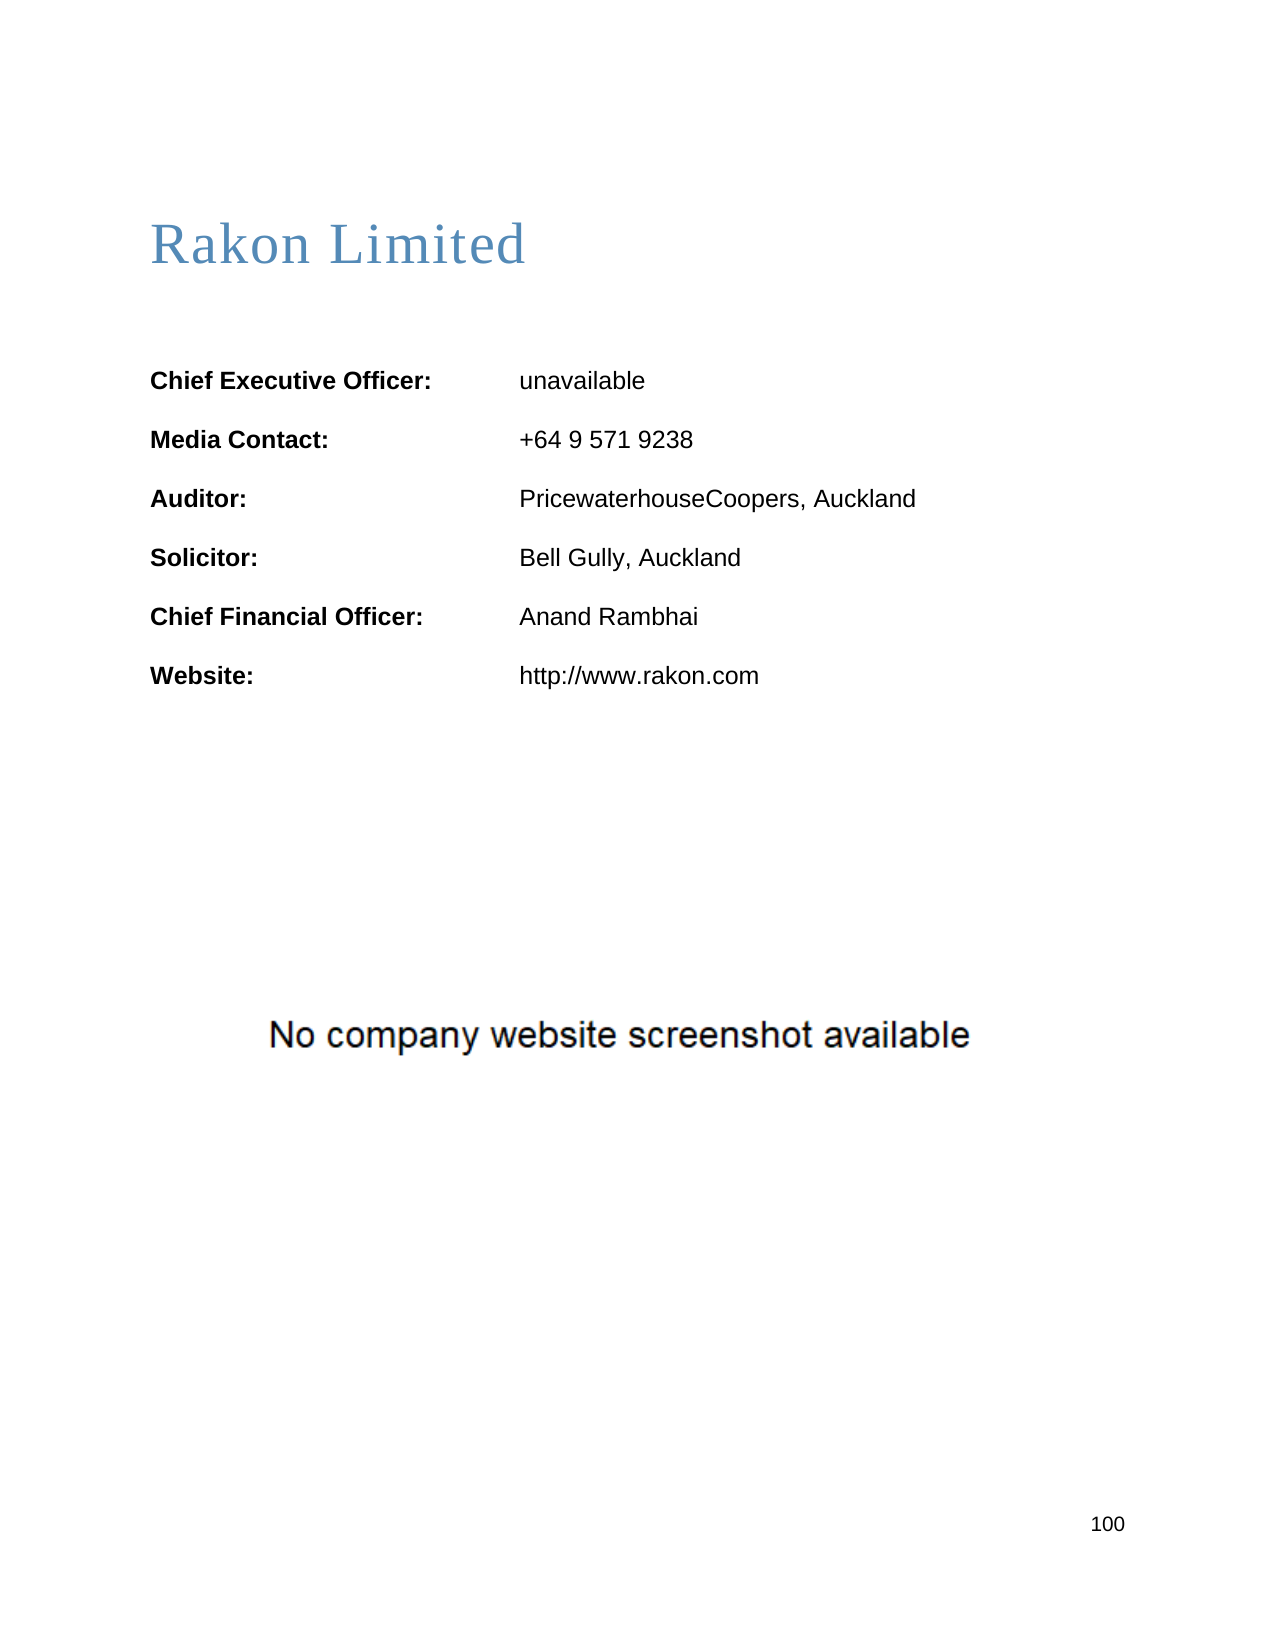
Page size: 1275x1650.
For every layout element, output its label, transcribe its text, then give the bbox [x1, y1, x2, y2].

table_cell PricewaterhouseCoopers, Auckland [508, 477, 1113, 536]
picture [150, 785, 1091, 1284]
table_cell Bell Gully, Auckland [508, 536, 1113, 595]
table_cell +64 9 571 9238 [508, 418, 1113, 477]
subtitle Rakon Limited [150, 209, 1125, 276]
table_header Chief Executive Officer: [139, 359, 508, 418]
table_cell Solicitor: [139, 536, 508, 595]
table_cell http://www.rakon.com [508, 654, 1113, 713]
table_cell Chief Financial Officer: [139, 595, 508, 654]
table_cell Anand Rambhai [508, 595, 1113, 654]
table_cell Website: [139, 654, 508, 713]
table_cell Auditor: [139, 477, 508, 536]
table_cell Media Contact: [139, 418, 508, 477]
table_header unavailable [508, 359, 1113, 418]
